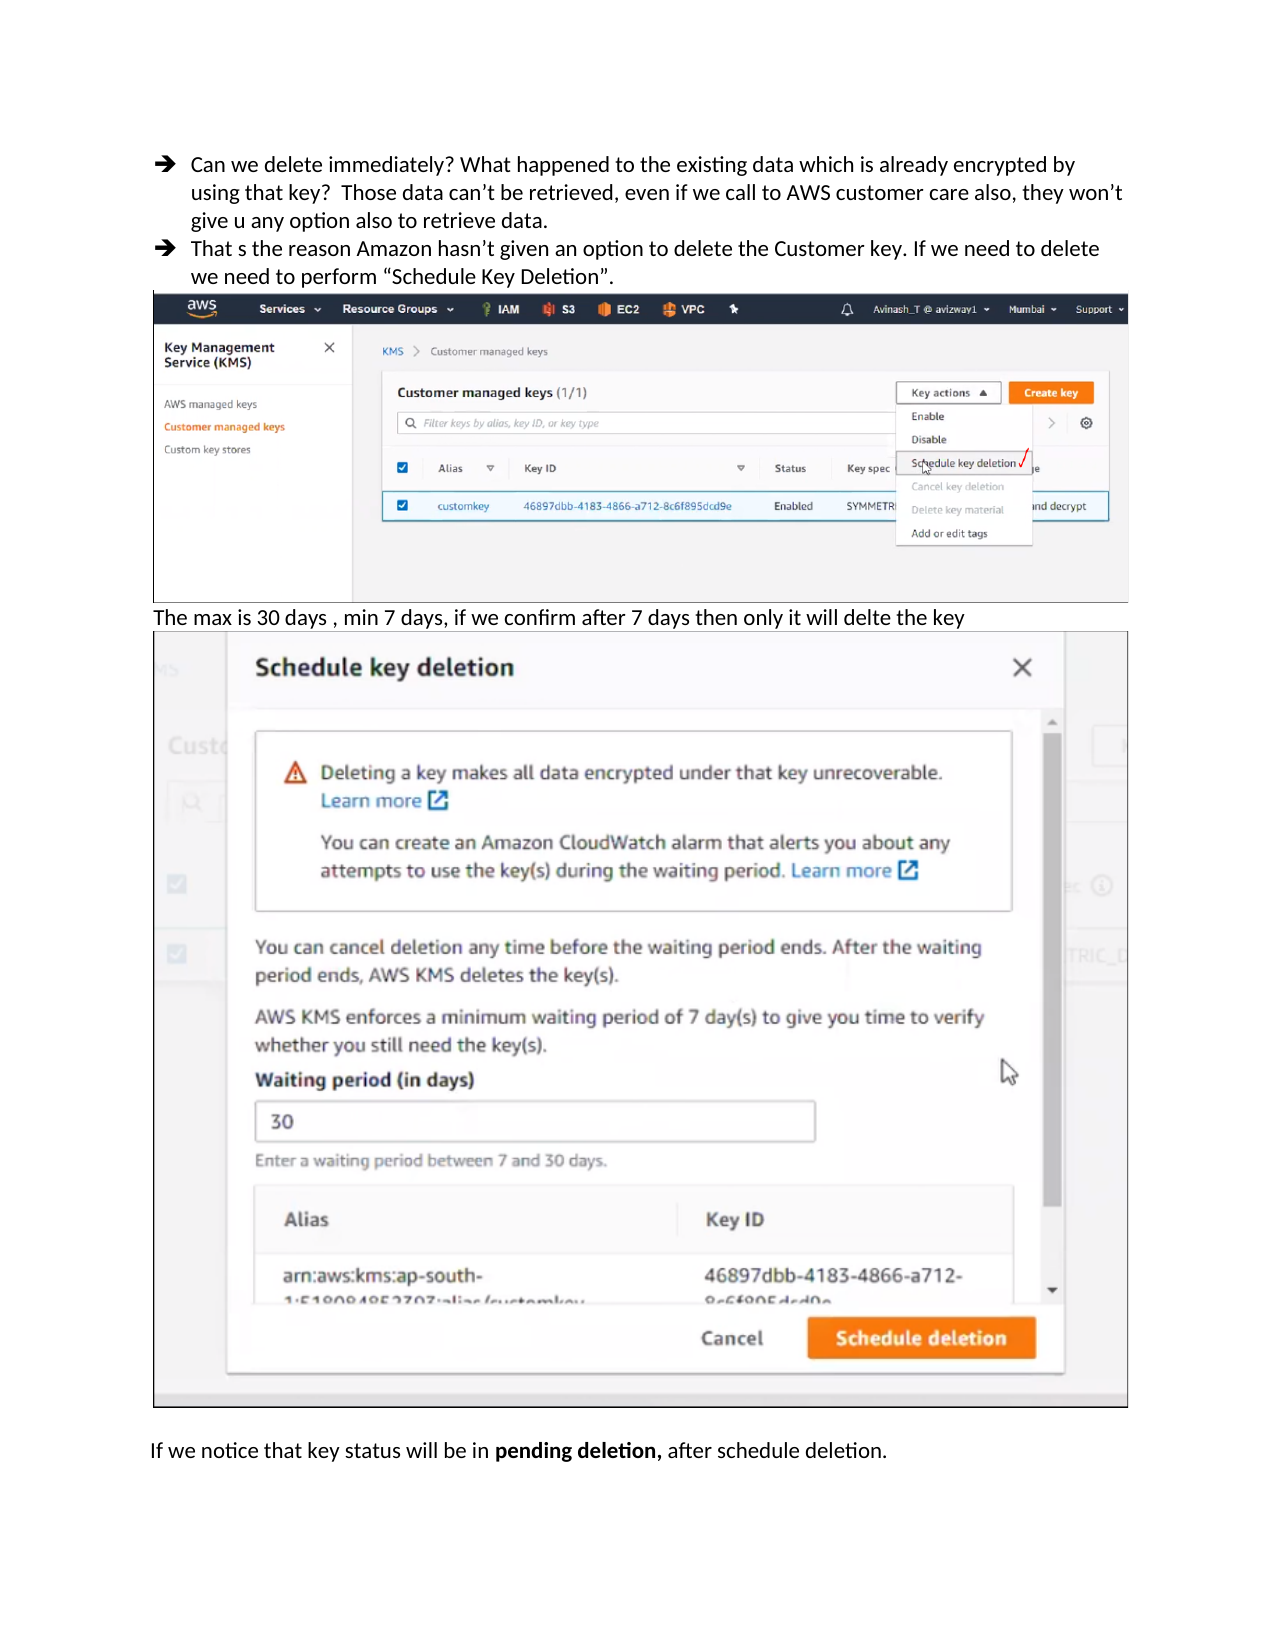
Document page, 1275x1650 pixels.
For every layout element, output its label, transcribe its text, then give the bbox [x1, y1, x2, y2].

text The max is 30 days , min 7 days, if we confirm after 7 days then only it will delte the key [153, 603, 1125, 631]
list Can we delete immediately? What happened to the existing data which is already encrypted by using that key? Those data can’t be retrieved, even if we call to AWS customer care also, they won’t give u any option also to retrieve data. [153, 150, 1125, 234]
picture [153, 631, 1129, 1408]
list That s the reason Amazon hasn’t given an option to delete the Customer key. If we need to delete we need to perform “Schedule Key Deletion”. [153, 234, 1125, 290]
text If we notice that key status will be in pending deletion, after schedule deletion. [150, 1436, 1125, 1464]
picture [153, 290, 1129, 603]
